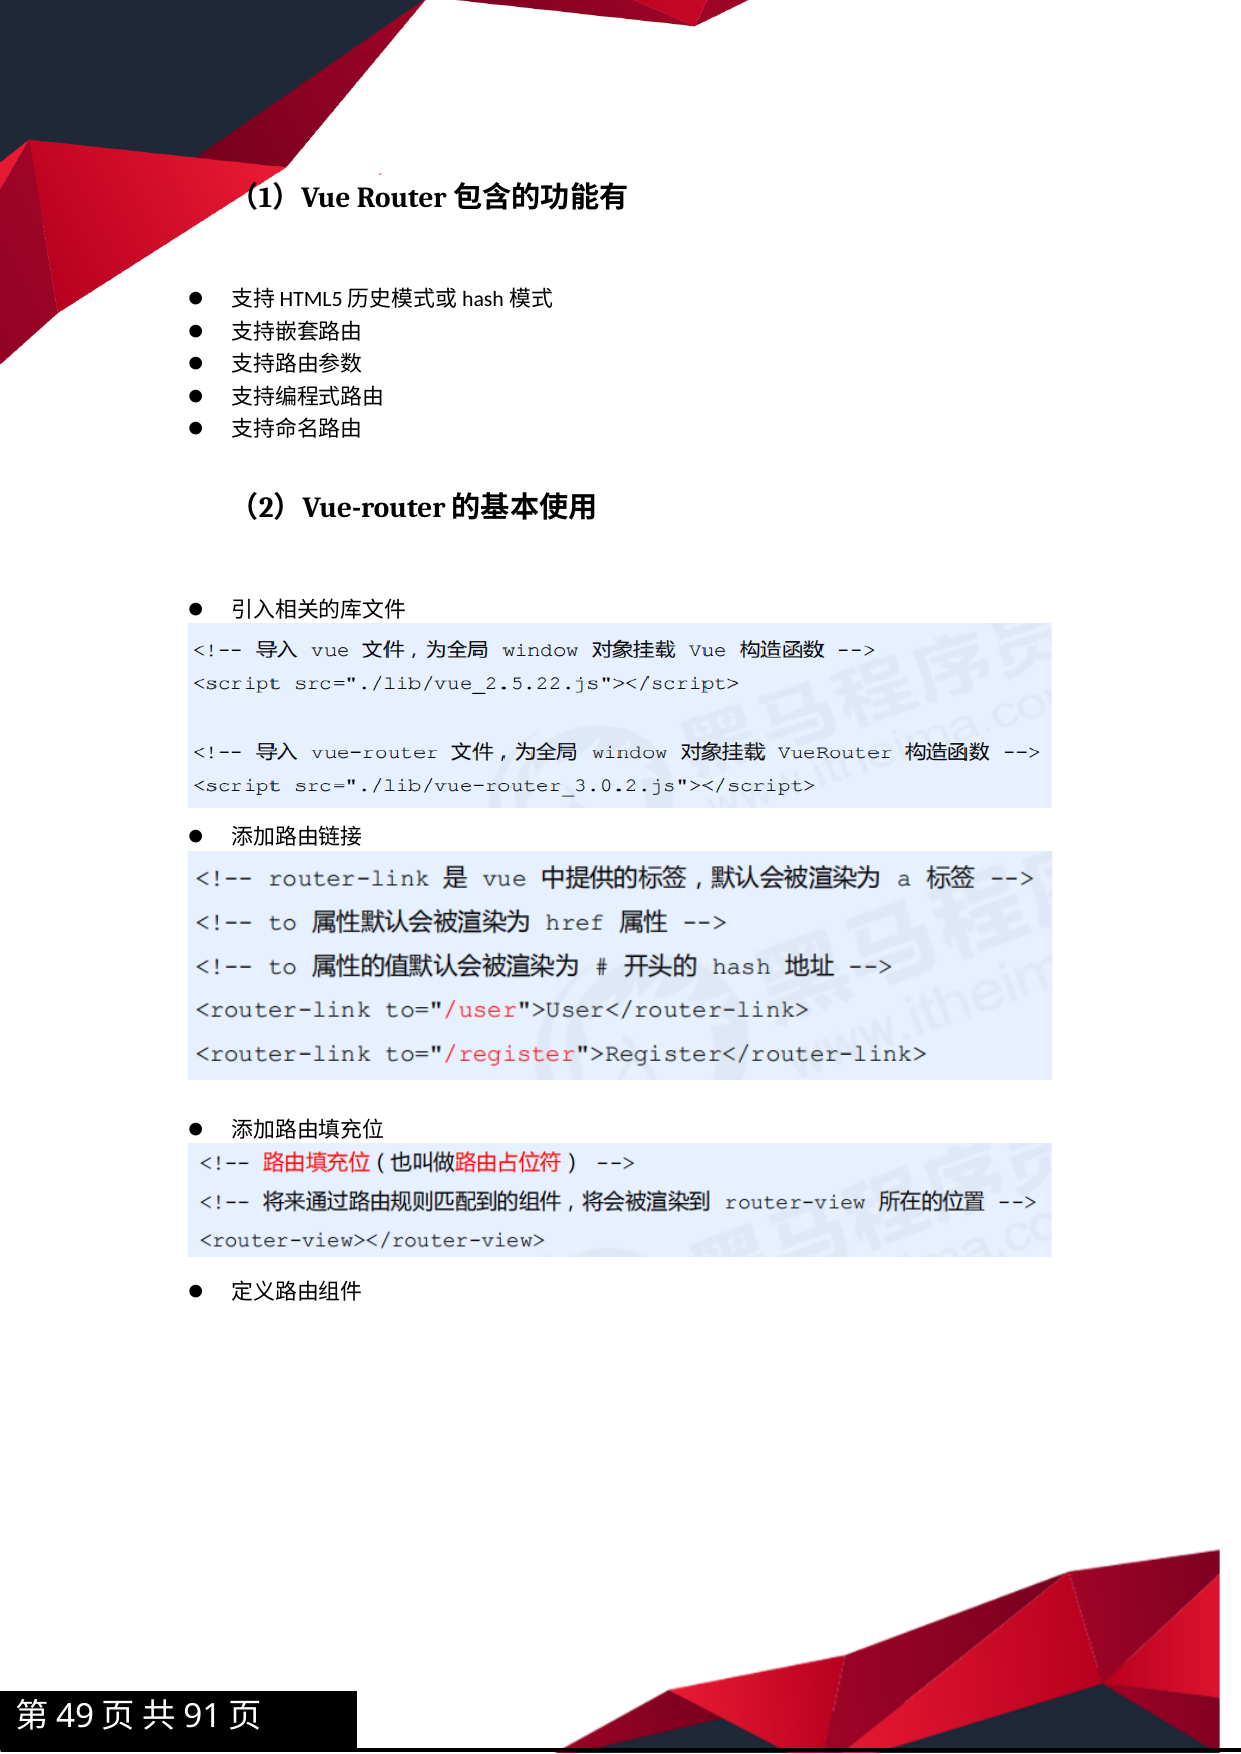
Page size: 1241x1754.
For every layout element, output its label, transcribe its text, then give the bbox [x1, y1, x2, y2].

list 支持编程式路由 [187, 378, 1053, 411]
list 支持路由参数 [187, 346, 1053, 378]
subtitle Vue-router的基本使用 [187, 472, 1053, 537]
list 引入相关的库文件 [187, 591, 1053, 624]
picture [0, 0, 777, 387]
list 定义路由组件 [187, 1274, 1053, 1306]
list 支持HTML5 历史模式或 hash 模式 [187, 281, 1053, 313]
list 支持命名路由 [187, 411, 1053, 443]
list 添加路由填充位 [187, 1111, 1053, 1144]
picture [187, 623, 1052, 808]
picture [187, 851, 1053, 1080]
picture [0, 1488, 1241, 1753]
list 添加路由链接 [187, 819, 1053, 851]
list 支持嵌套路由 [187, 313, 1053, 346]
picture [187, 1143, 1052, 1257]
subtitle Vue Router 包含的功能有 [187, 162, 1053, 227]
